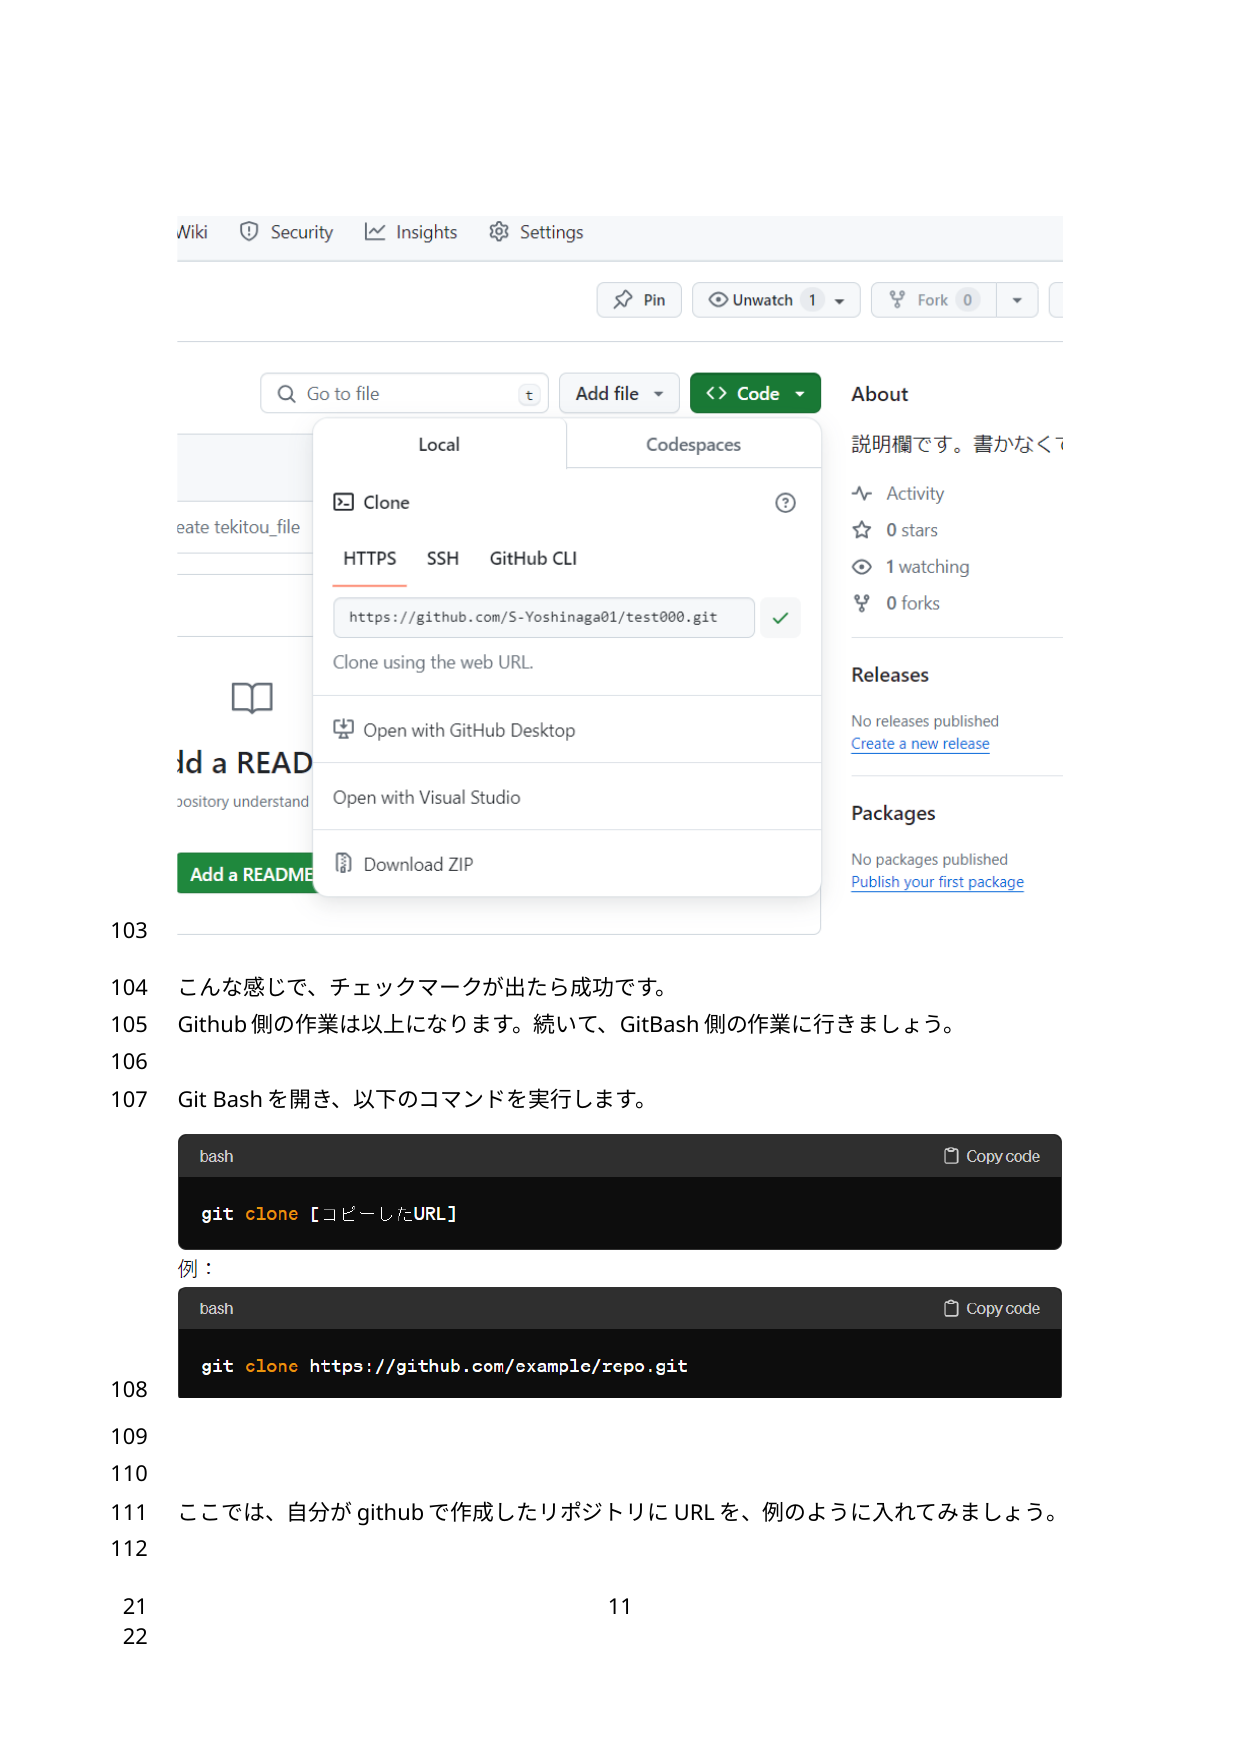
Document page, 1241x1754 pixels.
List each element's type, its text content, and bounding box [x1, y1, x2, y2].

text Git Bashを開き、以下のコマンドを実行します。 [177, 1079, 1063, 1116]
text Github側の作業は以上になります。続いて、GitBash側の作業に行きましょう。 [177, 1004, 1063, 1042]
picture [177, 1116, 1063, 1398]
text こんな感じで、チェックマークが出たら成功です。 [177, 967, 1063, 1004]
text ここでは、自分がgithubで作成したリポジトリにURLを、例のように入れてみましょう。 [177, 1492, 1063, 1529]
picture [177, 216, 1063, 939]
